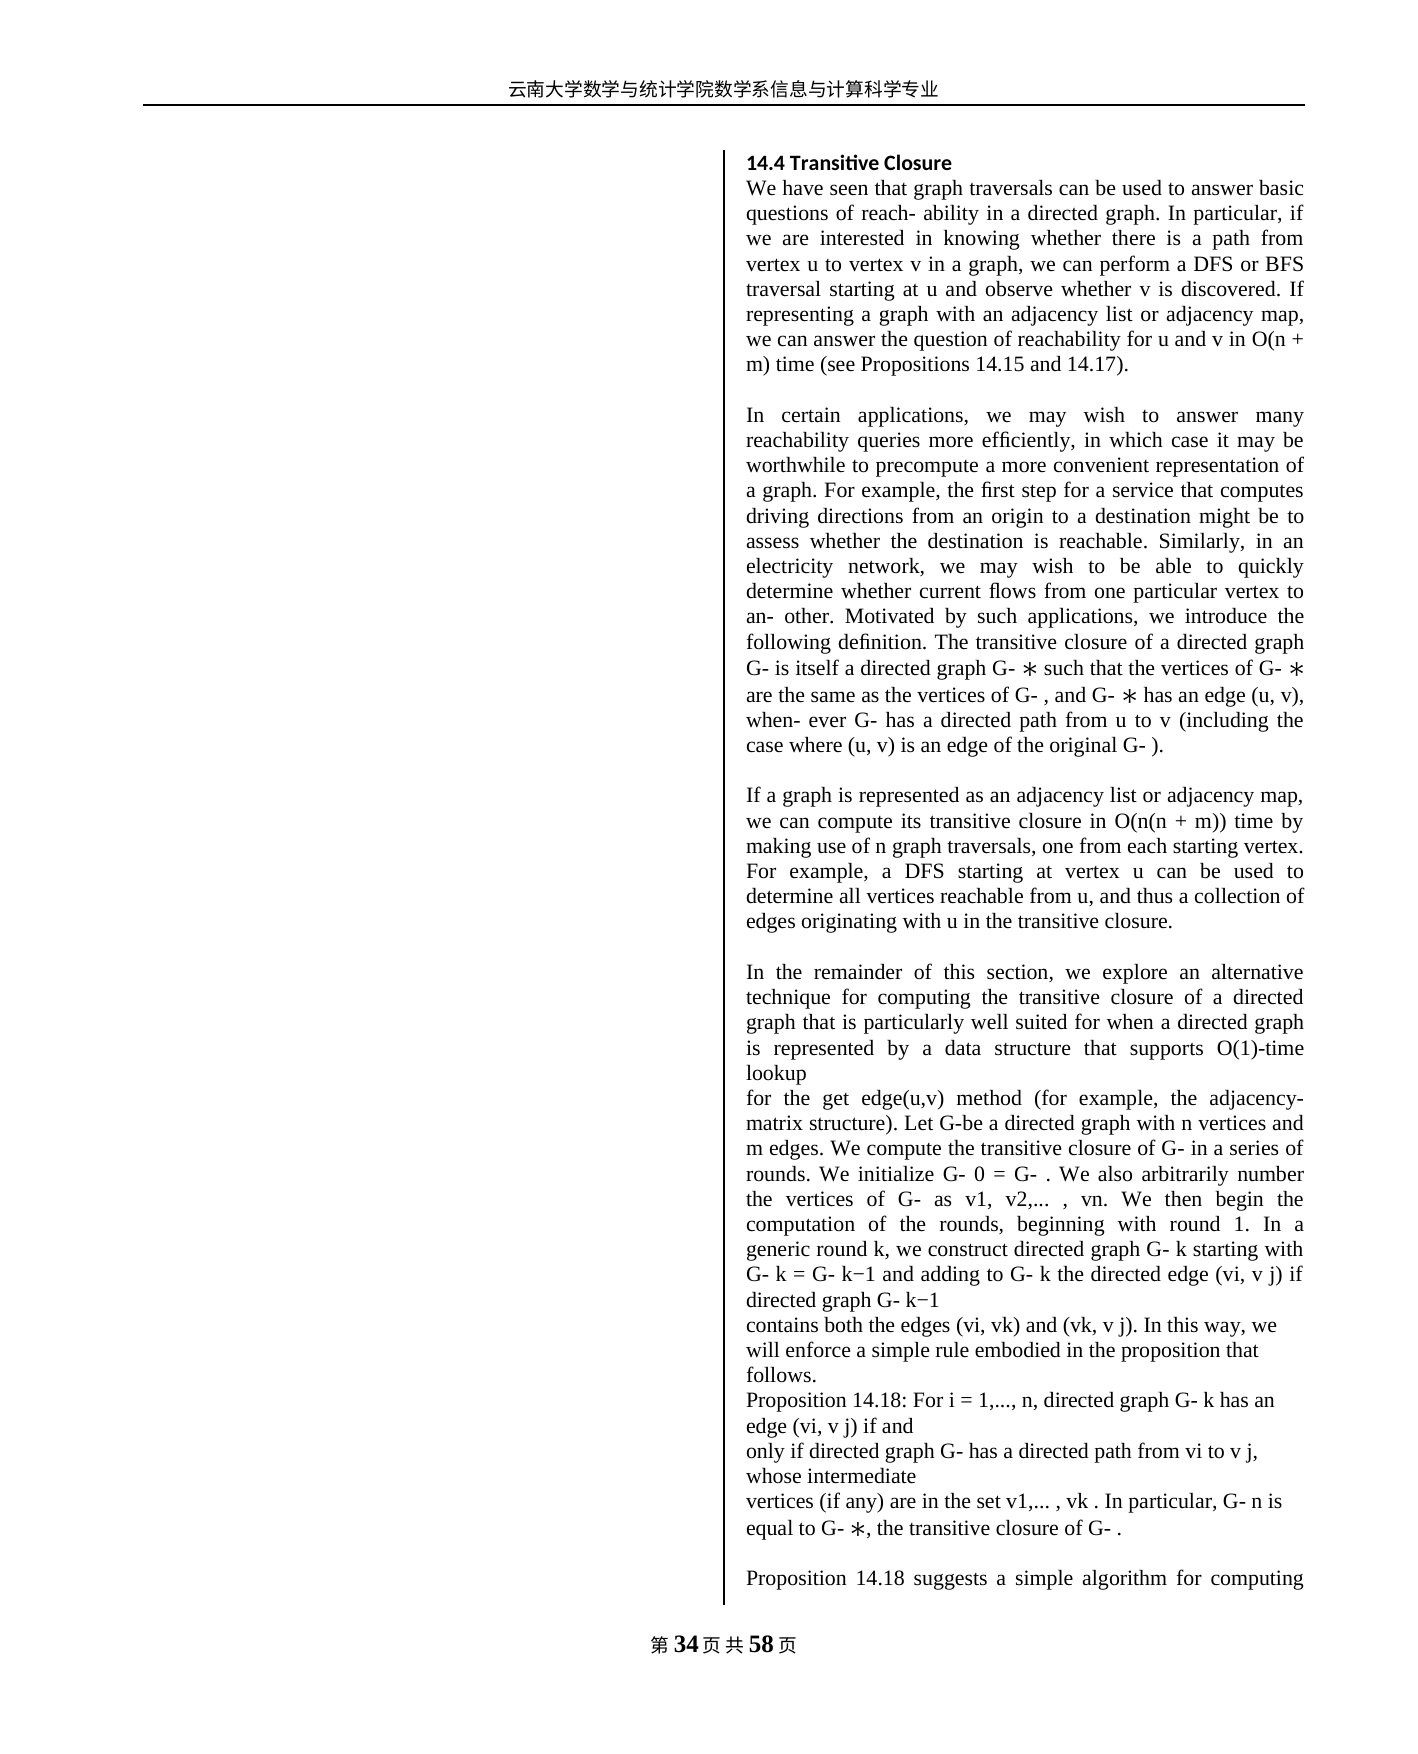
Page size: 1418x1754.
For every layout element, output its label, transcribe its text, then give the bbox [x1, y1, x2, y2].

text We have seen that graph traversals can be used to answer basic questions of reach- ability in a directed graph. In particular, if we are interested in knowing whether there is a path from vertex u to vertex v in a graph, we can perform a DFS or BFS traversal starting at u and observe whether v is discovered. If representing a graph with an adjacency list or adjacency map, we can answer the question of reachability for u and v in O(n + m) time (see Propositions 14.15 and 14.17). [746, 175, 1305, 377]
text only if directed graph G- has a directed path from vi to v j, whose intermediate [746, 1438, 1305, 1488]
text contains both the edges (vi, vk) and (vk, v j). In this way, we will enforce a simple rule embodied in the proposition that follows. [746, 1312, 1305, 1387]
text In certain applications, we may wish to answer many reachability queries more efﬁciently, in which case it may be worthwhile to precompute a more convenient representation of a graph. For example, the ﬁrst step for a service that computes driving directions from an origin to a destination might be to assess whether the destination is reachable. Similarly, in an electricity network, we may wish to be able to quickly determine whether current ﬂows from one particular vertex to an- other. Motivated by such applications, we introduce the following deﬁnition. The transitive closure of a directed graph G- is itself a directed graph G- ∗ such that the vertices of G- ∗ are the same as the vertices of G- , and G- ∗ has an edge (u, v), when- ever G- has a directed path from u to v (including the case where (u, v) is an edge of the original G- ). [746, 402, 1305, 757]
text Proposition 14.18: For i = 1,..., n, directed graph G- k has an edge (vi, v j) if and [746, 1387, 1305, 1438]
text vertices (if any) are in the set v1,... , vk . In particular, G- n is equal to G- ∗, the transitive closure of G- . [746, 1488, 1305, 1540]
text In the remainder of this section, we explore an alternative technique for computing the transitive closure of a directed graph that is particularly well suited for when a directed graph is represented by a data structure that supports O(1)-time lookup [746, 959, 1305, 1085]
text 14.4 Transitive Closure [746, 150, 1305, 175]
text for the get edge(u,v) method (for example, the adjacency-matrix structure). Let G-be a directed graph with n vertices and m edges. We compute the transitive closure of G- in a series of rounds. We initialize G- 0 = G- . We also arbitrarily number the vertices of G- as v1, v2,... , vn. We then begin the computation of the rounds, beginning with round 1. In a generic round k, we construct directed graph G- k starting with G- k = G- k−1 and adding to G- k the directed edge (vi, v j) if directed graph G- k−1 [746, 1085, 1305, 1312]
text If a graph is represented as an adjacency list or adjacency map, we can compute its transitive closure in O(n(n + m)) time by making use of n graph traversals, one from each starting vertex. For example, a DFS starting at vertex u can be used to determine all vertices reachable from u, and thus a collection of edges originating with u in the transitive closure. [746, 782, 1305, 934]
